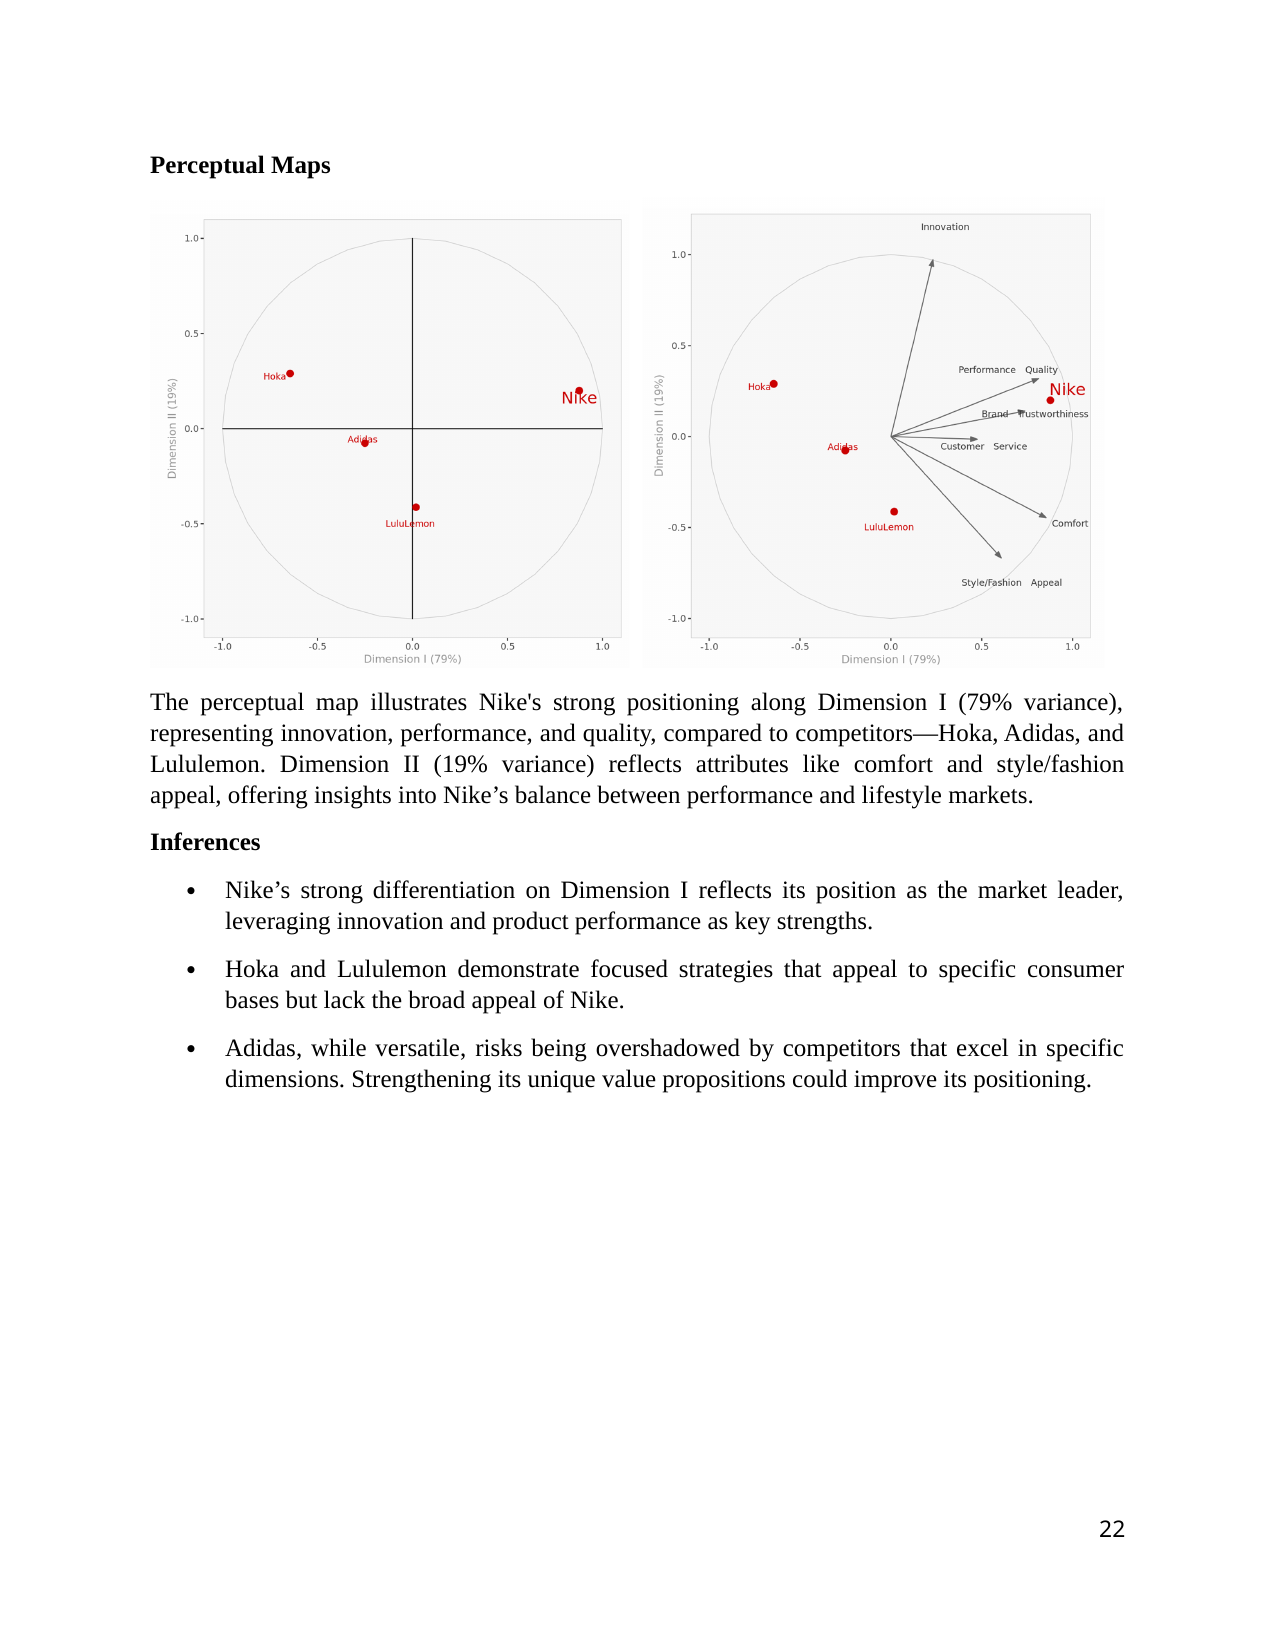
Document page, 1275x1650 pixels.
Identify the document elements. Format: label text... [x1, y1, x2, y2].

text Inferences [150, 827, 1125, 856]
text Perceptual Maps [150, 150, 1125, 179]
picture [150, 200, 630, 668]
list Hoka and Lululemon demonstrate focused strategies that appeal to specific consumer bases but lack the broad appeal of Nike. [187, 954, 1125, 1014]
text The perceptual map illustrates Nike's strong positioning along Dimension I (79% variance), representing innovation, performance, and quality, compared to competitors—Hoka, Adidas, and Lululemon. Dimension II (19% variance) reflects attributes like comfort and style/fashion appeal, offering insights into Nike’s balance between performance and lifestyle markets. [150, 687, 1125, 808]
list Nike’s strong differentiation on Dimension I reflects its position as the market leader, leveraging innovation and product performance as key strengths. [187, 875, 1125, 935]
list Adidas, while versatile, risks being overshadowed by competitors that excel in specific dimensions. Strengthening its unique value propositions could improve its positioning. [187, 1033, 1125, 1092]
picture [642, 197, 1105, 668]
